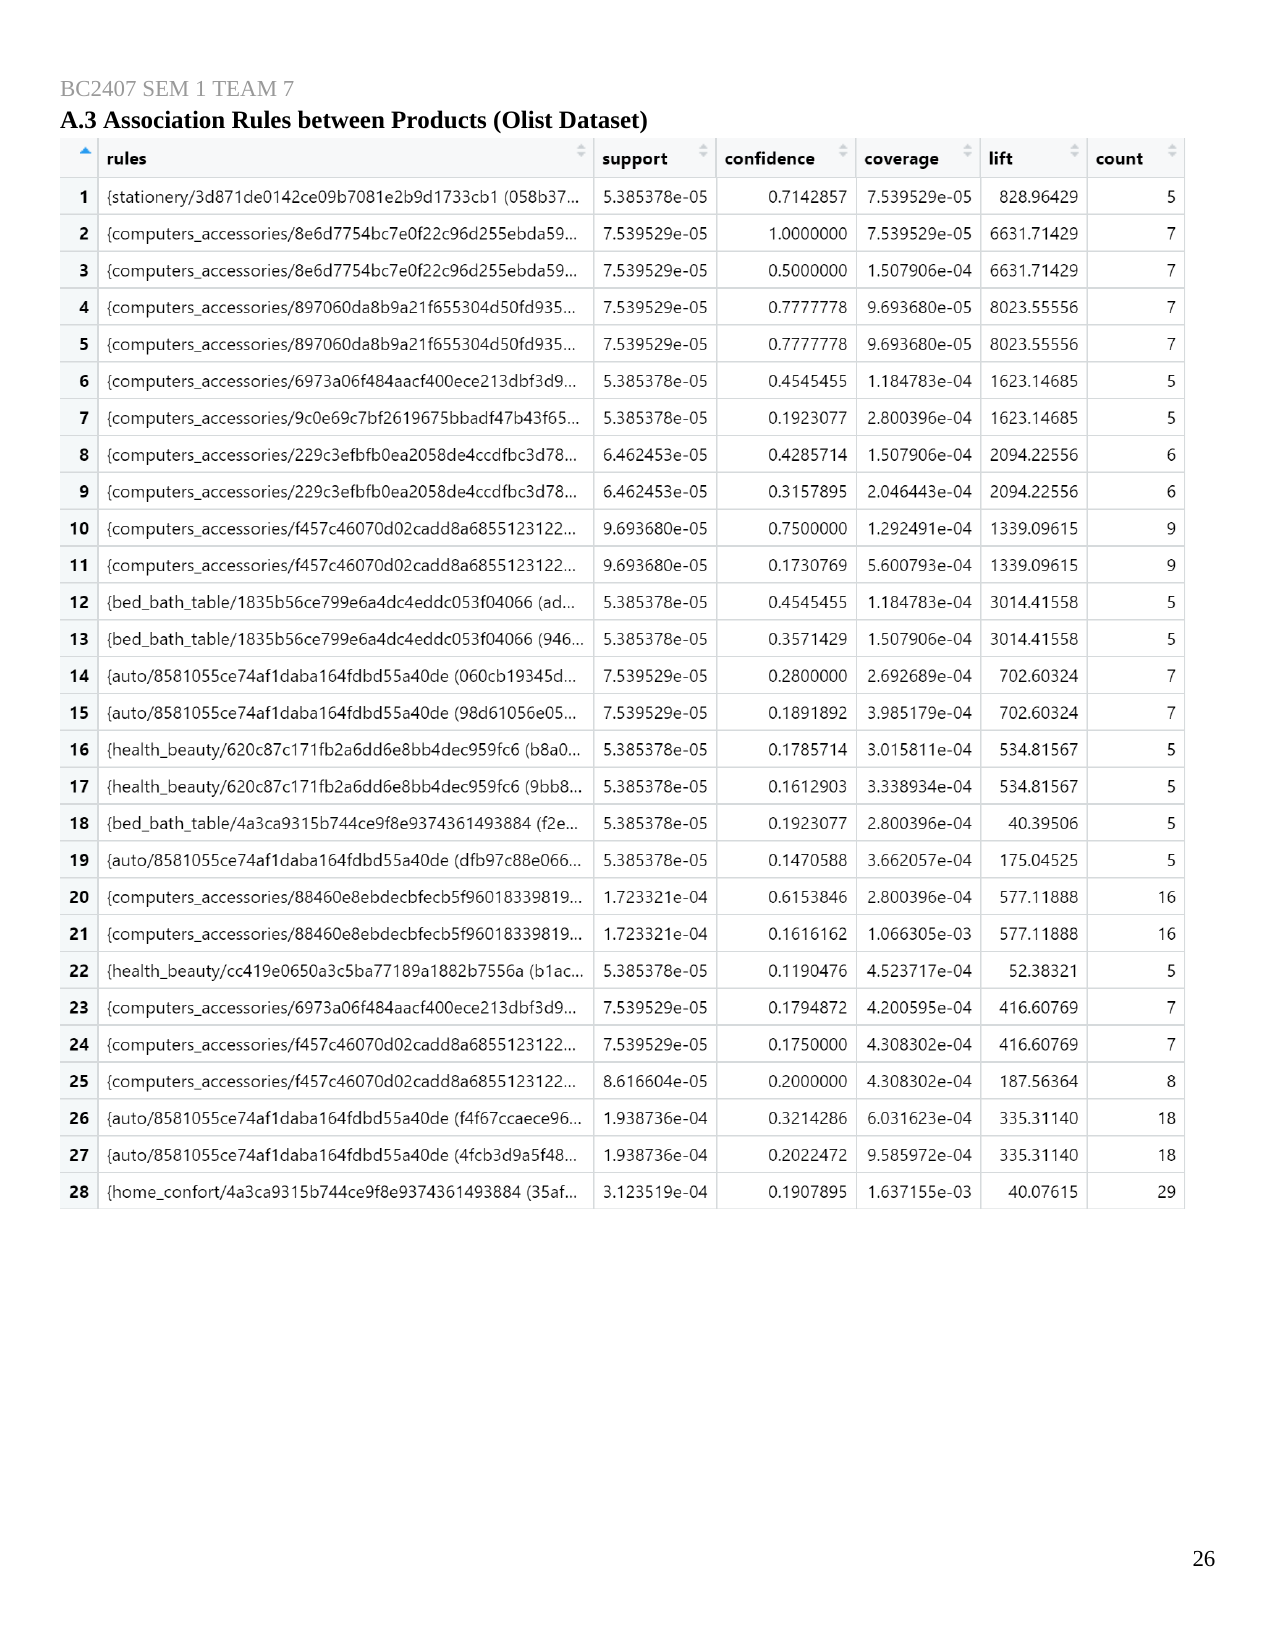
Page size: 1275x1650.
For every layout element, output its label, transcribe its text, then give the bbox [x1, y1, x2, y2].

picture [60, 138, 1185, 1209]
subtitle A.3 Association Rules between Products (Olist Dataset) [60, 105, 1184, 134]
